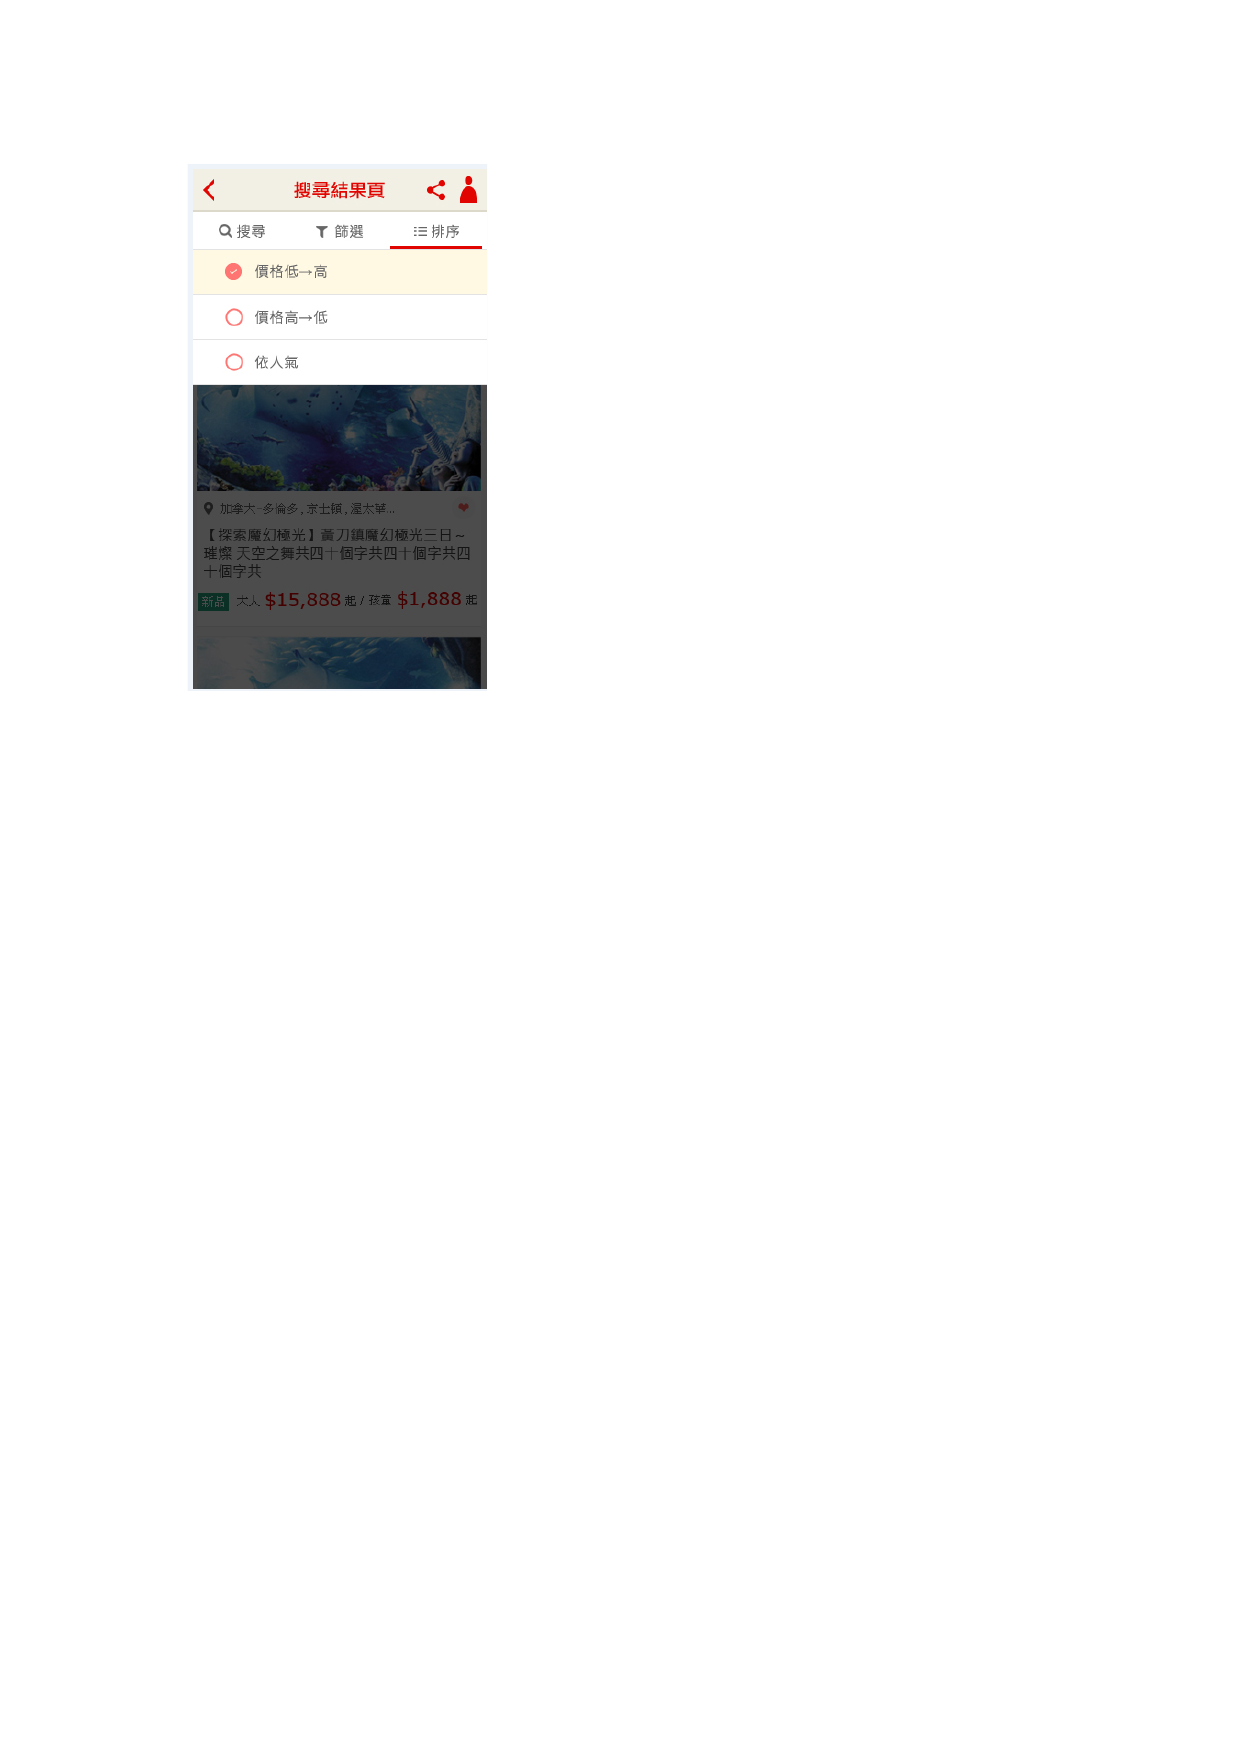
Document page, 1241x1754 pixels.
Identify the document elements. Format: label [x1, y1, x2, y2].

picture [187, 164, 488, 691]
